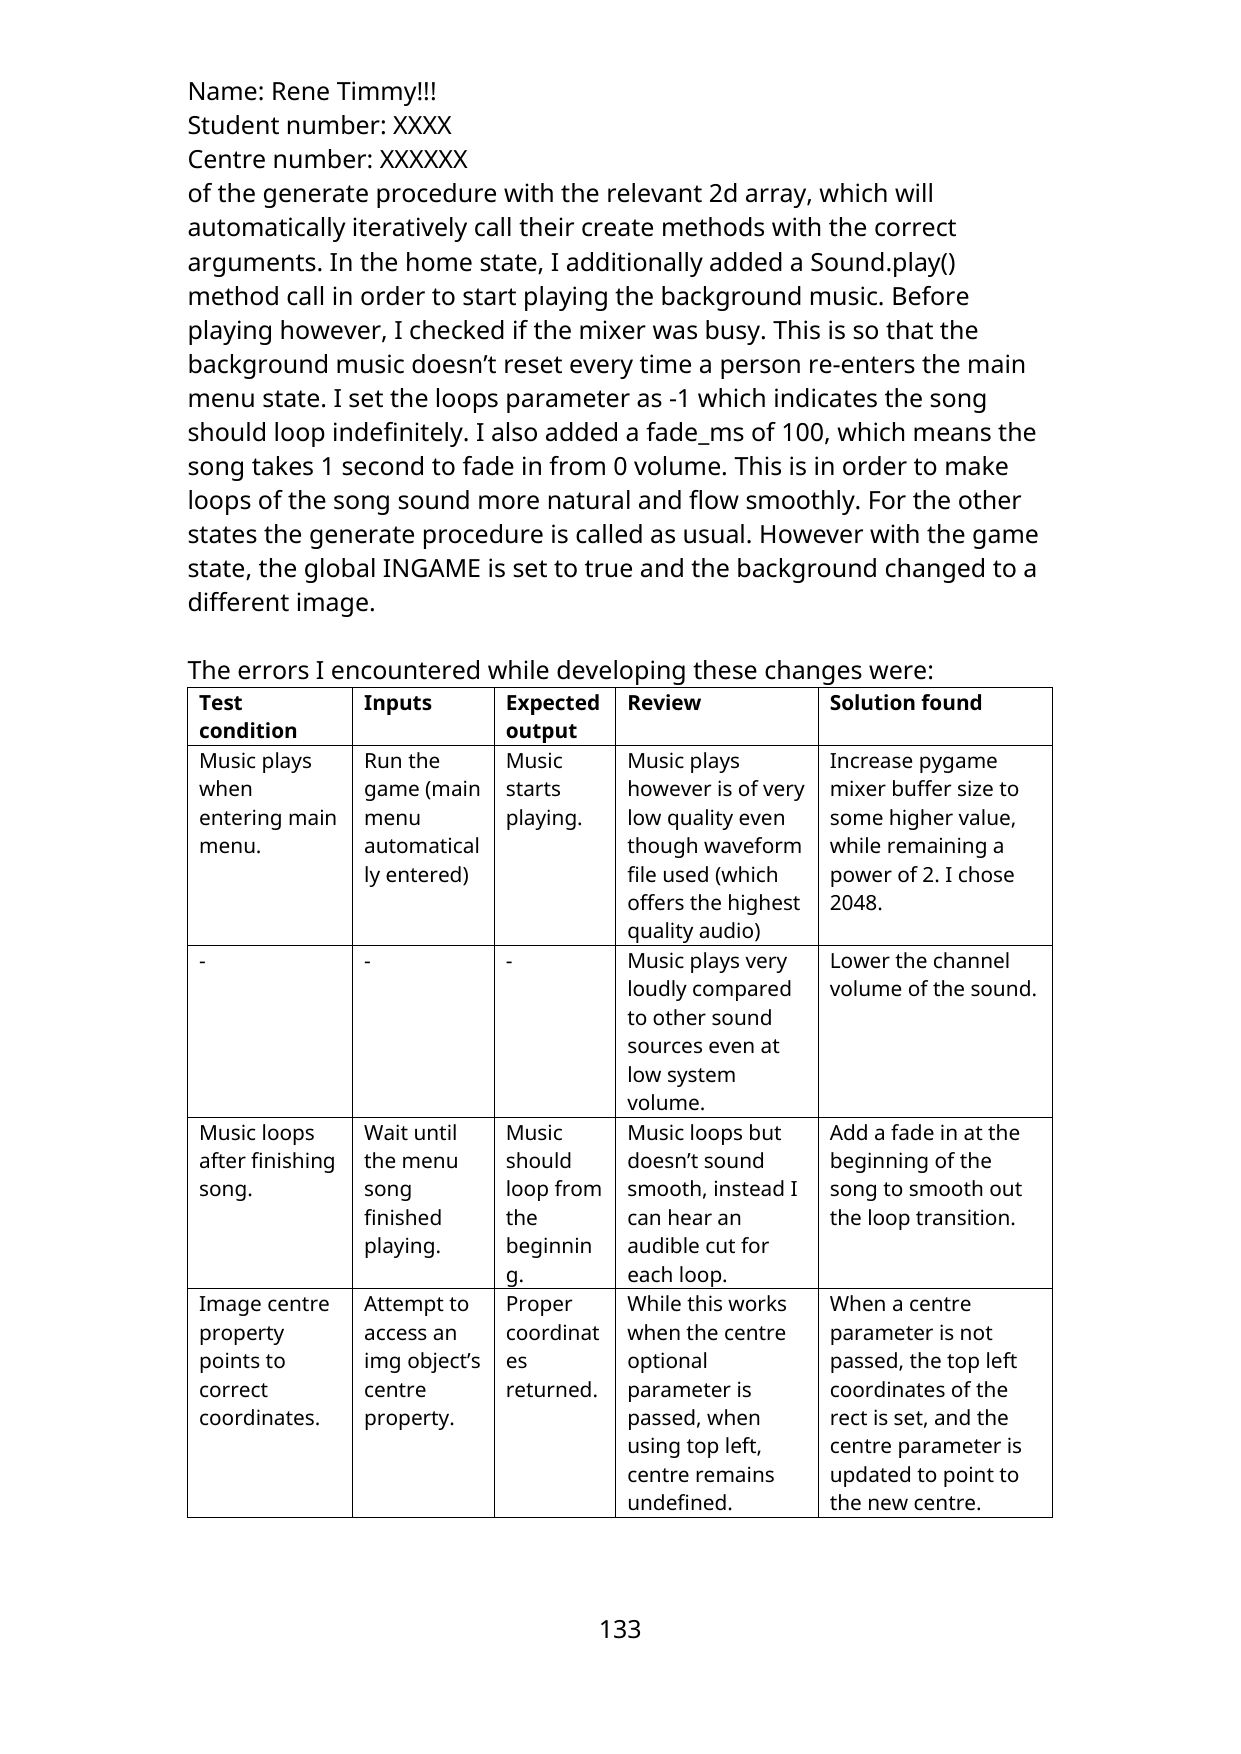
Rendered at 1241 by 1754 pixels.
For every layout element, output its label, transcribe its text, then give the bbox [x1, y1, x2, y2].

table_cell Music loops but doesn’t sound smooth, instead I can hear an audible cut for each loop. [616, 1118, 818, 1288]
table_cell Add a fade in at the beginning of the song to smooth out the loop transition. [819, 1118, 1052, 1288]
table_header Test condition [188, 688, 352, 745]
table_cell Music plays very loudly compared to other sound sources even at low system volume. [616, 946, 818, 1117]
table_cell Increase pygame mixer buffer size to some higher value, while remaining a power of 2. I chose 2048. [819, 746, 1052, 945]
table_cell Attempt to access an img object’s centre property. [353, 1289, 494, 1517]
table_header Solution found [819, 688, 1052, 745]
table_cell Music starts playing. [495, 746, 615, 945]
table_cell - [188, 946, 352, 1117]
table_cell Image centre property points to correct coordinates. [188, 1289, 352, 1517]
table_header Expected output [495, 688, 615, 745]
table_cell Music loops after finishing song. [188, 1118, 352, 1288]
table_header Inputs [353, 688, 494, 745]
text The errors I encountered while developing these changes were: [187, 653, 1053, 687]
table_header Review [616, 688, 818, 745]
table_cell Music plays however is of very low quality even though waveform file used (which offers the highest quality audio) [616, 746, 818, 945]
table_cell While this works when the centre optional parameter is passed, when using top left, centre remains undefined. [616, 1289, 818, 1517]
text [187, 176, 1053, 619]
table_cell Music plays when entering main menu. [188, 746, 352, 945]
table_cell Wait until the menu song finished playing. [353, 1118, 494, 1288]
table_cell - [353, 946, 494, 1117]
table_cell Proper coordinates returned. [495, 1289, 615, 1517]
table_cell - [495, 946, 615, 1117]
table_cell Music should loop from the beginning. [495, 1118, 615, 1288]
table_cell When a centre parameter is not passed, the top left coordinates of the rect is set, and the centre parameter is updated to point to the new centre. [819, 1289, 1052, 1517]
table_cell Run the game (main menu automatically entered) [353, 746, 494, 945]
table_cell Lower the channel volume of the sound. [819, 946, 1052, 1117]
